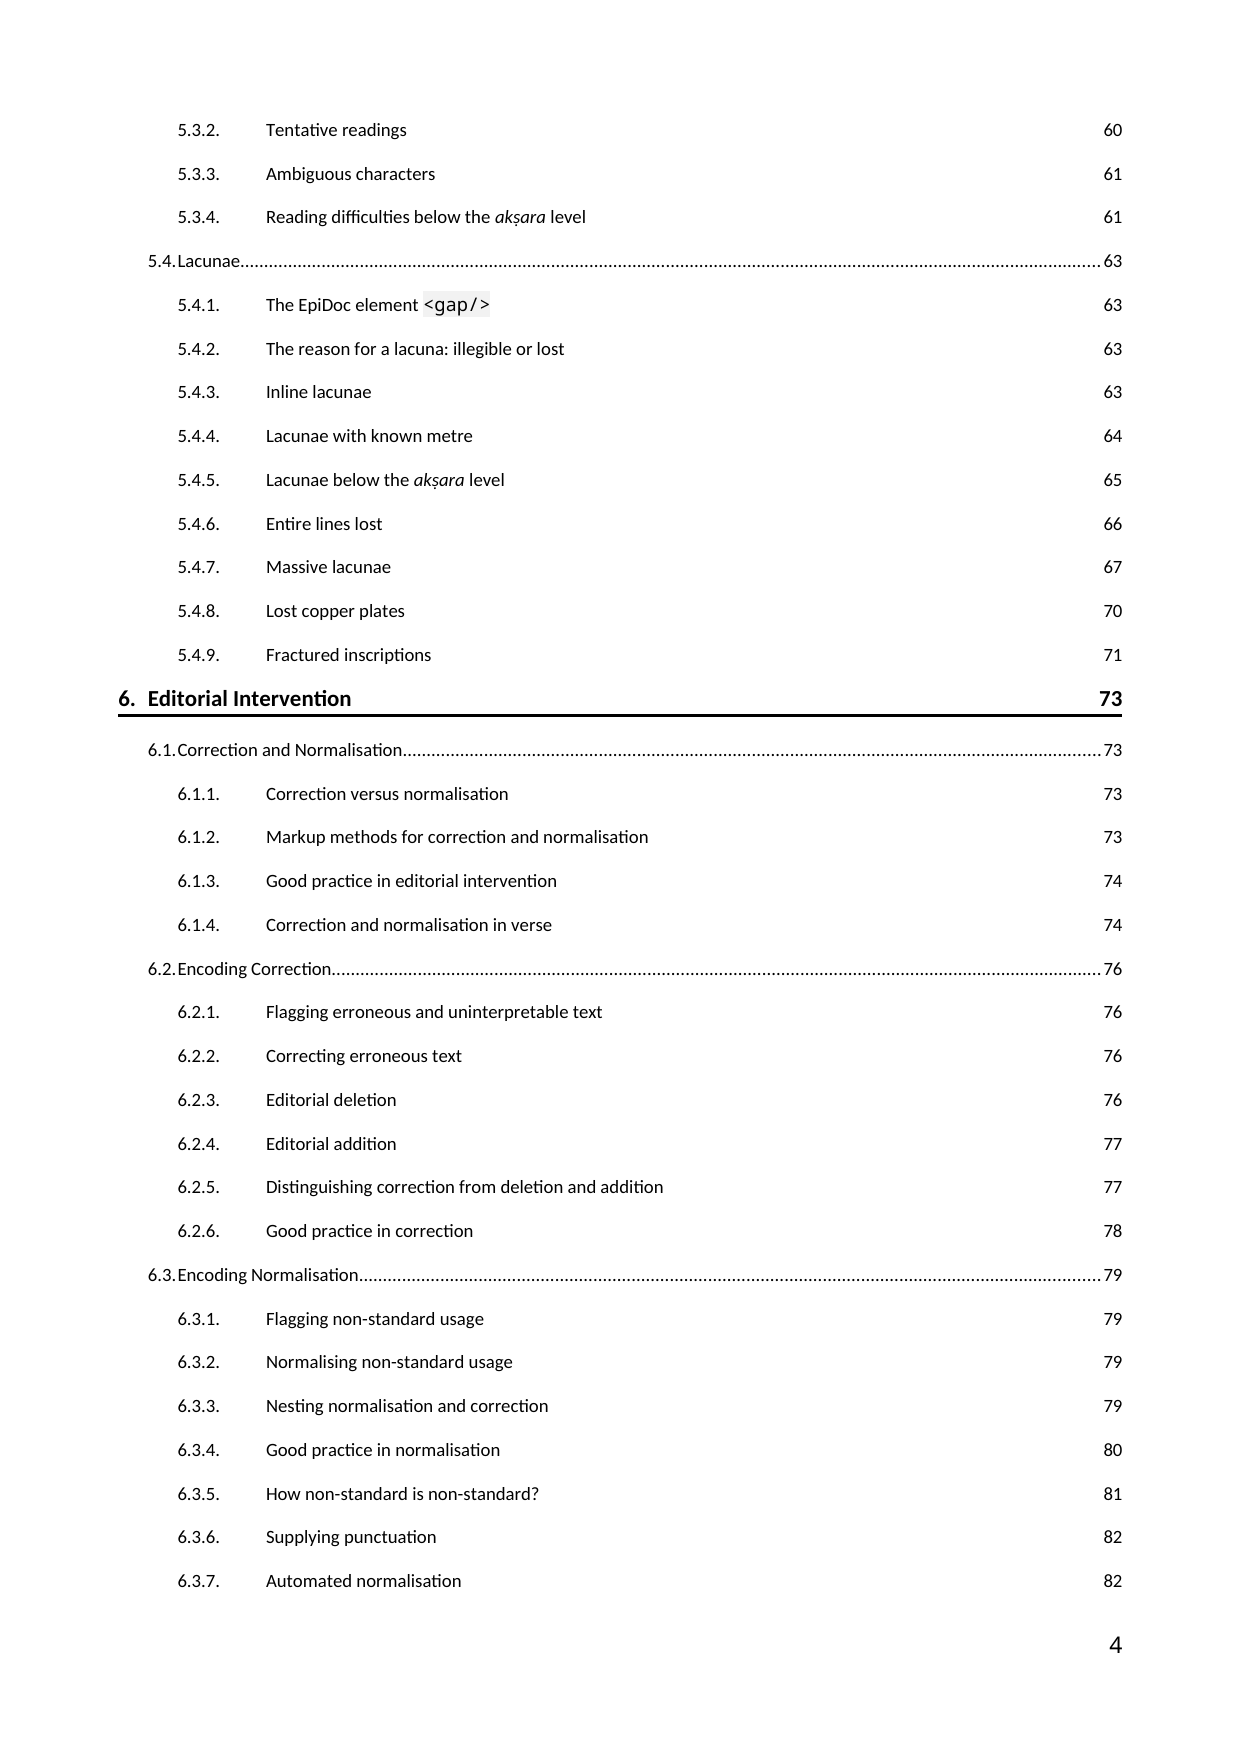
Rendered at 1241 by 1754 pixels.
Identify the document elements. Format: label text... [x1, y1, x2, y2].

text 5.4.9. Fractured inscriptions 71 [177, 643, 1122, 666]
text 6.3.3. Nesting normalisation and correction 79 [177, 1394, 1122, 1417]
text 6.3.6. Supplying punctuation 82 [177, 1525, 1122, 1548]
text 6.1.3. Good practice in editorial intervention 74 [177, 869, 1122, 892]
text 6.1.4. Correction and normalisation in verse 74 [177, 913, 1122, 936]
text 6.1.2. Markup methods for correction and normalisation 73 [177, 825, 1122, 848]
text 5.4.4. Lacunae with known metre 64 [177, 424, 1122, 447]
text 6.1.1. Correction versus normalisation 73 [177, 782, 1122, 804]
text 6.3.4. Good practice in normalisation 80 [177, 1438, 1122, 1461]
text 5.4.2. The reason for a lacuna: illegible or lost 63 [177, 337, 1122, 360]
text 6.3.2. Normalising non-standard usage 79 [177, 1350, 1122, 1373]
text 5.4.5. Lacunae below the akṣara level 65 [177, 468, 1122, 491]
text 6.2.5. Distinguishing correction from deletion and addition 77 [177, 1175, 1122, 1198]
text 5.4.8. Lost copper plates 70 [177, 599, 1122, 622]
text 6.3.1. Flagging non-standard usage 79 [177, 1307, 1122, 1329]
text 5.4.7. Massive lacunae 67 [177, 556, 1122, 578]
text 5.4. Lacunae 63 [148, 249, 1122, 272]
text 6.2.3. Editorial deletion 76 [177, 1088, 1122, 1111]
text 6. Editorial Intervention 73 [118, 687, 1122, 714]
text 5.3.4. Reading difficulties below the akṣara level 61 [177, 206, 1122, 228]
text 6.2.1. Flagging erroneous and uninterpretable text 76 [177, 1000, 1122, 1023]
text 5.4.6. Entire lines lost 66 [177, 512, 1122, 535]
text 6.1. Correction and Normalisation 73 [148, 738, 1122, 761]
text 5.3.3. Ambiguous characters 61 [177, 162, 1122, 185]
text 6.3.5. How non-standard is non-standard? 81 [177, 1482, 1122, 1504]
text 5.4.1. The EpiDoc element <gap/> 63 [490, 293, 1122, 316]
text 5.4.1. The EpiDoc element <gap/> 63 [177, 293, 423, 316]
text 5.3.2. Tentative readings 60 [177, 118, 1122, 141]
text 6.3. Encoding Normalisation 79 [148, 1263, 1122, 1286]
text 6.2.2. Correcting erroneous text 76 [177, 1044, 1122, 1067]
text 5.4.3. Inline lacunae 63 [177, 381, 1122, 403]
text 6.2.4. Editorial addition 77 [177, 1132, 1122, 1154]
text 6.3.7. Automated normalisation 82 [177, 1569, 1122, 1592]
text 6.2. Encoding Correction 76 [148, 957, 1122, 979]
text 6.2.6. Good practice in correction 78 [177, 1219, 1122, 1242]
